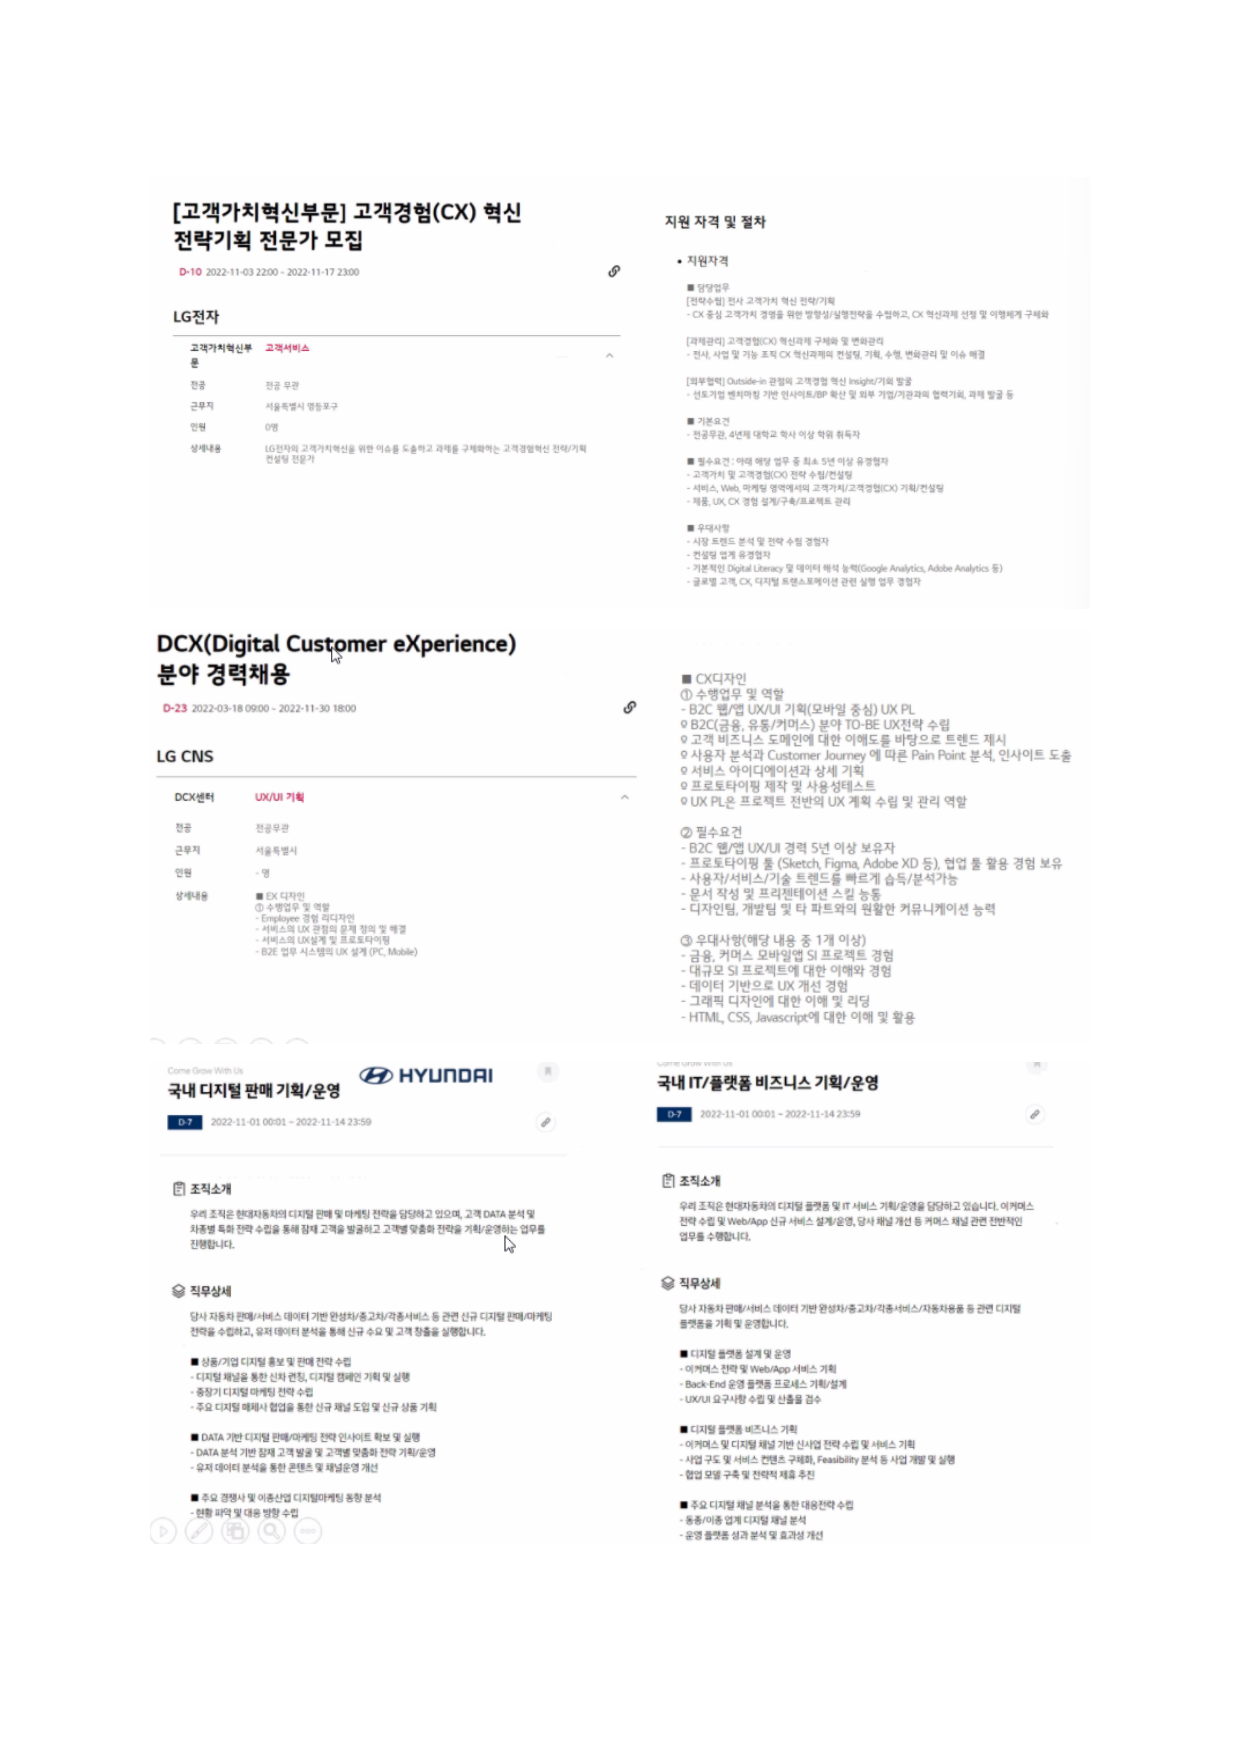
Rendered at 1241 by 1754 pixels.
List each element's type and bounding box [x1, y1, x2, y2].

picture [150, 627, 1091, 1044]
picture [150, 177, 1091, 609]
picture [150, 1062, 1091, 1544]
